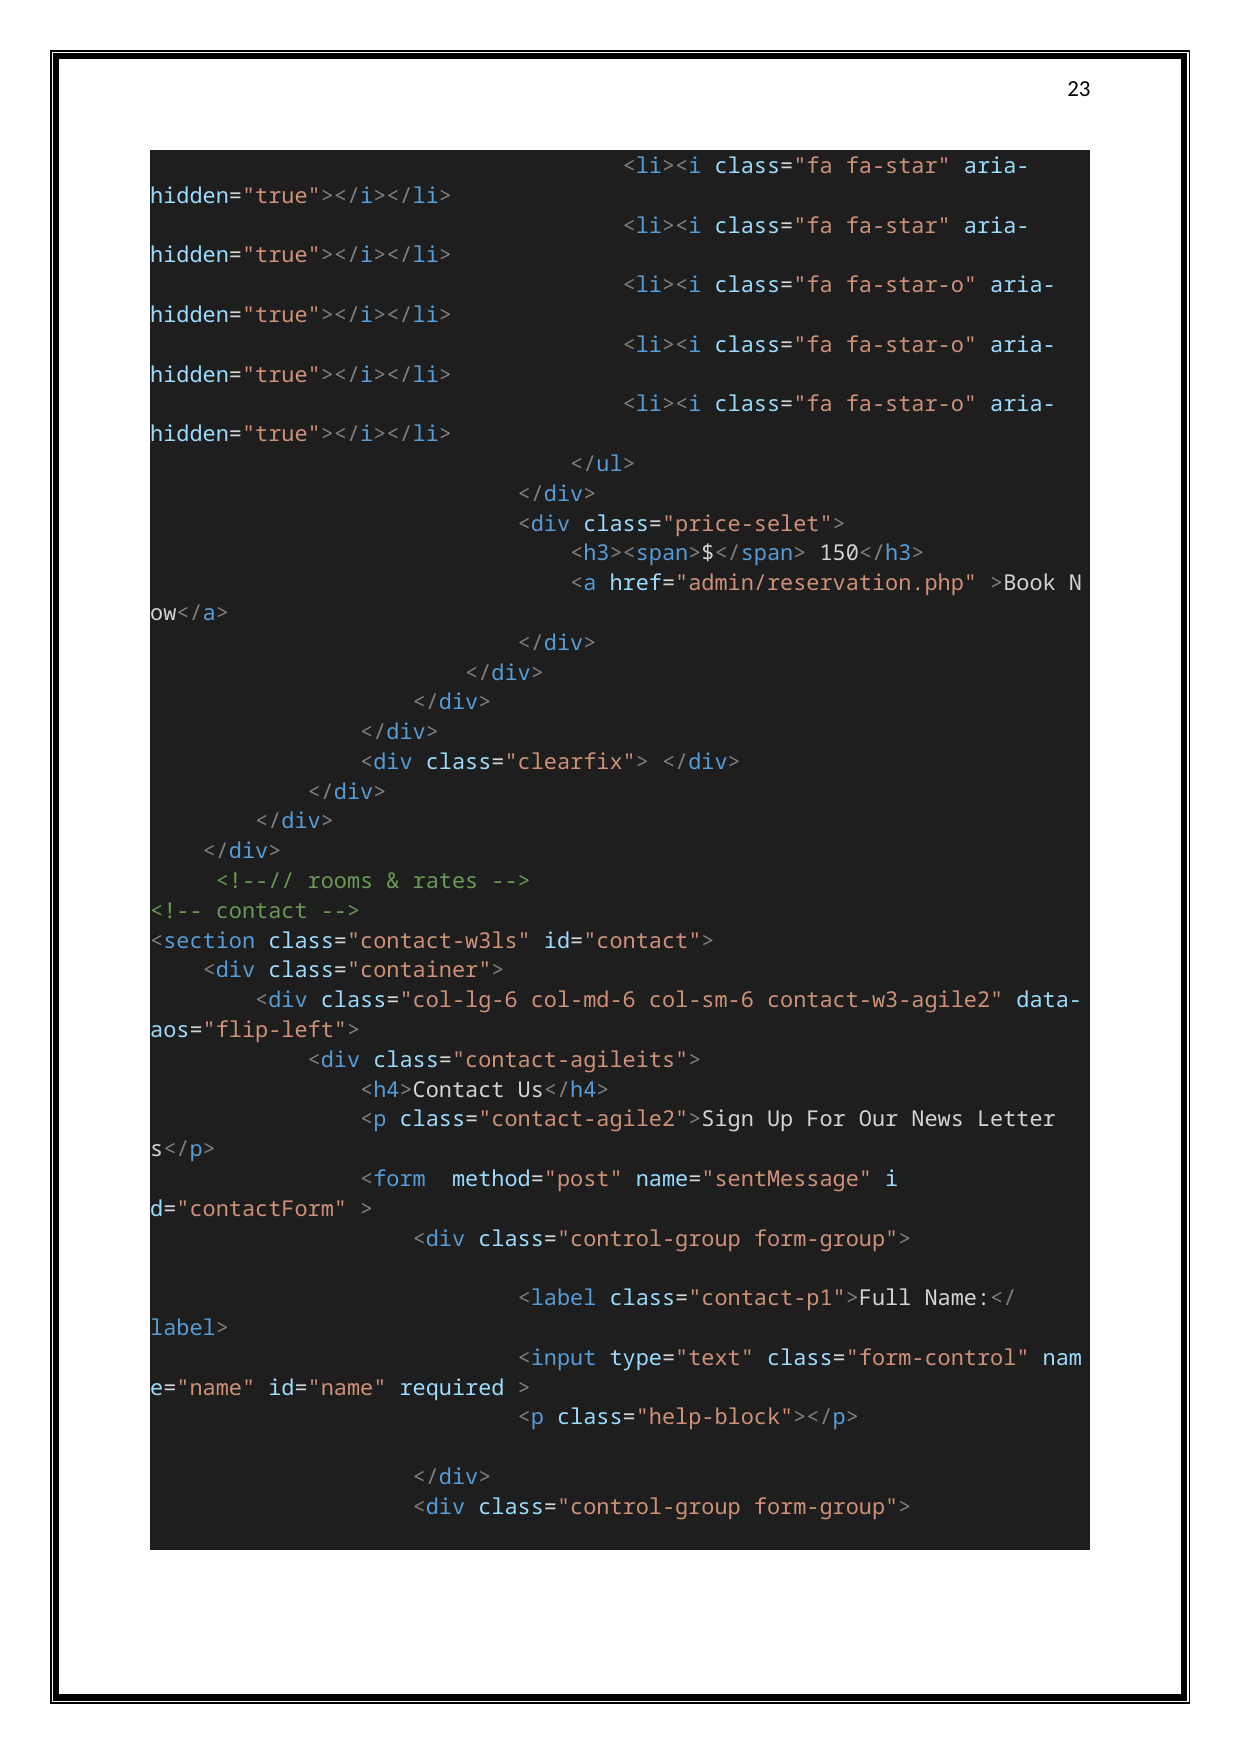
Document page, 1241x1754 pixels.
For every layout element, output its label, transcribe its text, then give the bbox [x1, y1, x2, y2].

text </div> [150, 716, 1090, 746]
text <h4>Contact Us</h4> [150, 1073, 1090, 1103]
text <li><i class="fa fa-star" aria-hidden="true"></i></li> [150, 150, 1090, 209]
text <div class="contact-agileits"> [150, 1044, 1090, 1073]
text <div class="col-lg-6 col-md-6 col-sm-6 contact-w3-agile2" data-aos="flip-left"> [150, 984, 1090, 1044]
text </div> [150, 478, 1090, 507]
text <li><i class="fa fa-star-o" aria-hidden="true"></i></li> [150, 269, 1090, 329]
text </div> [150, 835, 1090, 865]
text </div> [150, 776, 1090, 805]
text <div class="price-selet"> [150, 507, 1090, 537]
text <!--// rooms & rates --> [150, 865, 1090, 895]
text <div class="container"> [150, 954, 1090, 984]
text </div> [150, 686, 1090, 716]
text </div> [150, 805, 1090, 835]
text </div> [150, 1461, 1090, 1491]
text <div class="control-group form-group"> [150, 1491, 1090, 1520]
text </ul> [150, 448, 1090, 478]
text <p class="contact-agile2">Sign Up For Our News Letters</p> [150, 1103, 1090, 1163]
text <div class="control-group form-group"> [150, 1222, 1090, 1252]
text <!-- contact --> [150, 895, 1090, 924]
text <p class="help-block"></p> [150, 1401, 1090, 1431]
text <li><i class="fa fa-star-o" aria-hidden="true"></i></li> [150, 329, 1090, 388]
text <li><i class="fa fa-star-o" aria-hidden="true"></i></li> [150, 388, 1090, 448]
text <div class="clearfix"> </div> [150, 746, 1090, 776]
text <input type="text" class="form-control" name="name" id="name" required > [150, 1342, 1090, 1401]
text </div> [150, 627, 1090, 656]
text <a href="admin/reservation.php" >Book Now</a> [150, 567, 1090, 627]
text <h3><span>$</span> 150</h3> [150, 537, 1090, 567]
text </div> [150, 656, 1090, 686]
text <section class="contact-w3ls" id="contact"> [150, 924, 1090, 954]
text <form method="post" name="sentMessage" id="contactForm" > [150, 1163, 1090, 1222]
text <li><i class="fa fa-star" aria-hidden="true"></i></li> [150, 209, 1090, 269]
text <label class="contact-p1">Full Name:</label> [150, 1282, 1090, 1342]
